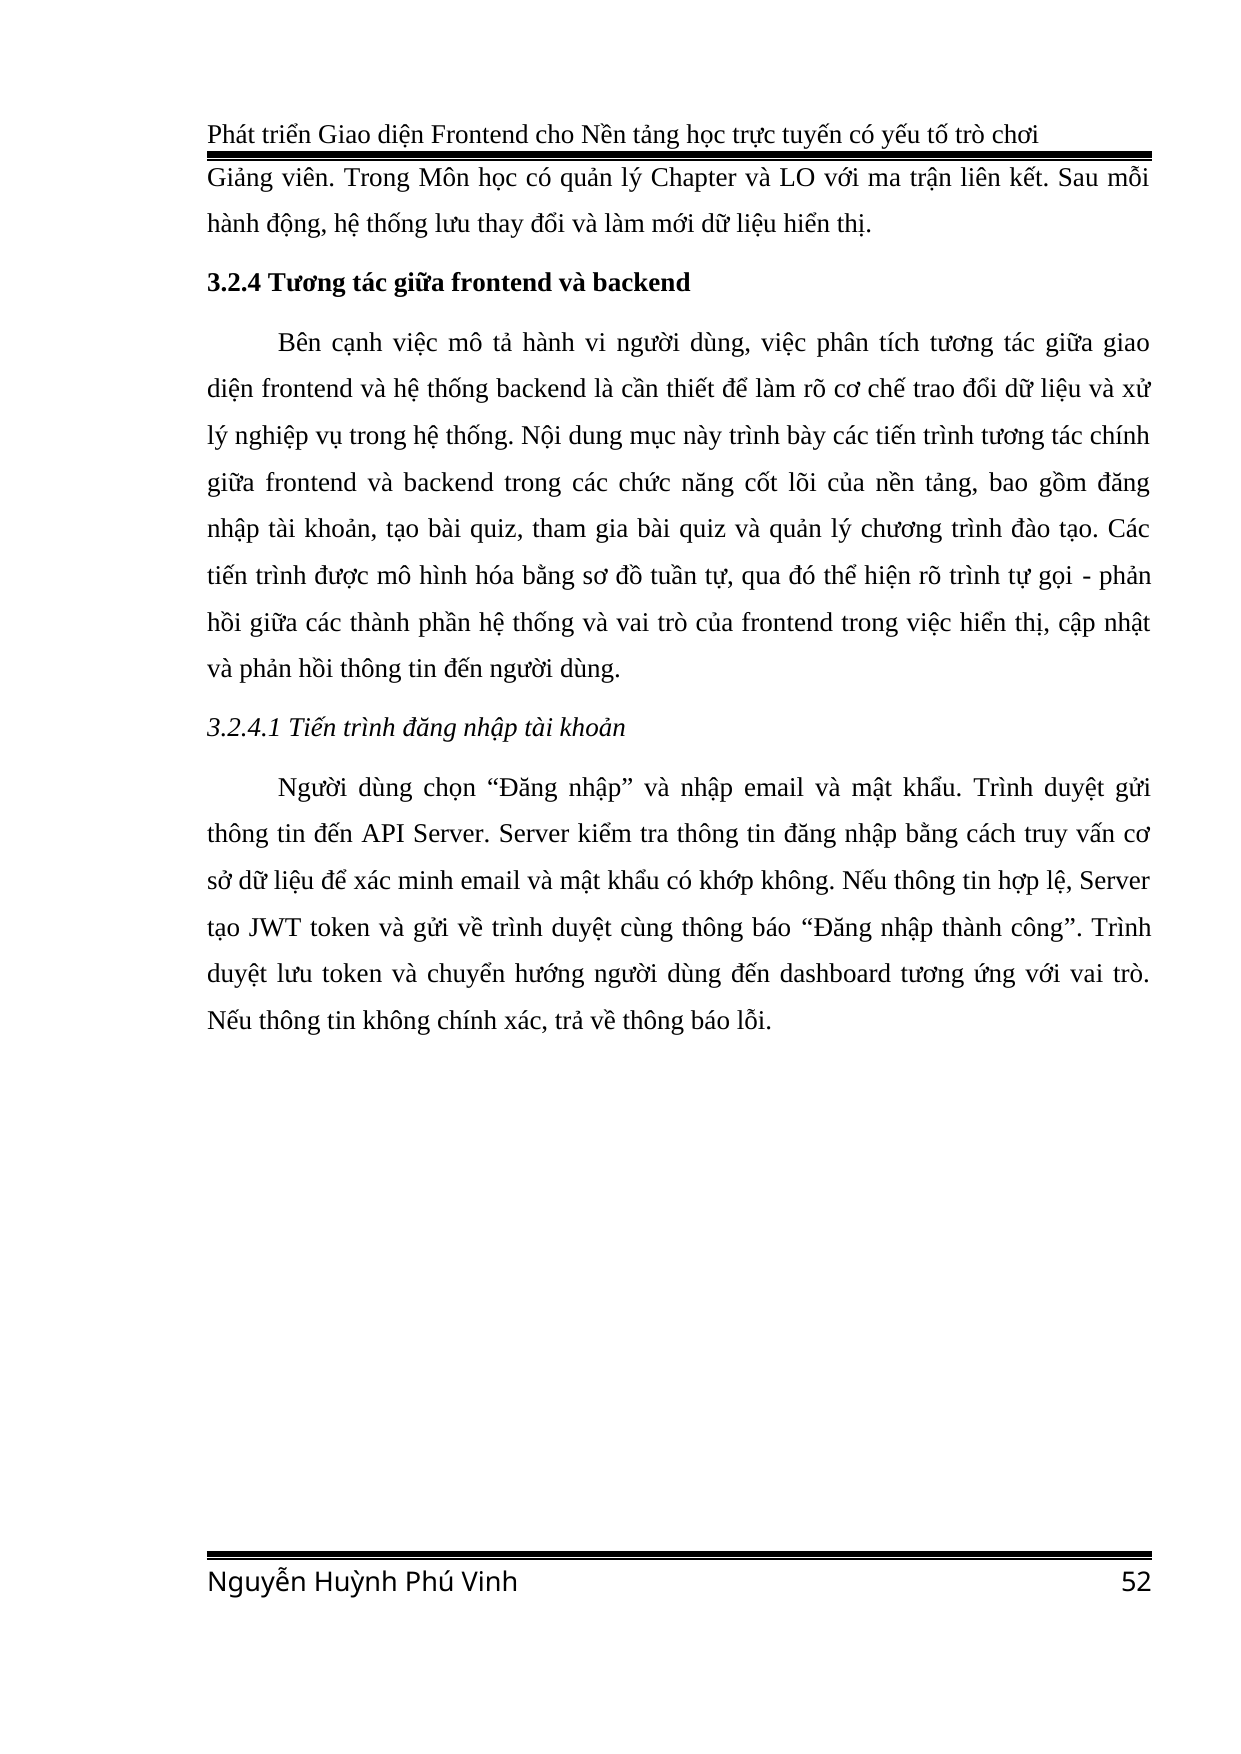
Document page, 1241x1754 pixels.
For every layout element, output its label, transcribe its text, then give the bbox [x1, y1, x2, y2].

text Bên cạnh việc mô tả hành vi người dùng, việc phân tích tương tác giữa giao diện frontend và hệ thống backend là cần thiết để làm rõ cơ chế trao đổi dữ liệu và xử lý nghiệp vụ trong hệ thống. Nội dung mục này trình bày các tiến trình tương tác chính giữa frontend và backend trong các chức năng cốt lõi của nền tảng, bao gồm đăng nhập tài khoản, tạo bài quiz, tham gia bài quiz và quản lý chương trình đào tạo. Các tiến trình được mô hình hóa bằng sơ đồ tuần tự, qua đó thể hiện rõ trình tự gọi - phản hồi giữa các thành phần hệ thống và vai trò của frontend trong việc hiển thị, cập nhật và phản hồi thông tin đến người dùng. [207, 326, 1152, 683]
subtitle Tiến trình đăng nhập tài khoản [207, 712, 1152, 743]
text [207, 161, 1152, 238]
text Người dùng chọn “Đăng nhập” và nhập email và mật khẩu. Trình duyệt gửi thông tin đến API Server. Server kiểm tra thông tin đăng nhập bằng cách truy vấn cơ sở dữ liệu để xác minh email và mật khẩu có khớp không. Nếu thông tin hợp lệ, Server tạo JWT token và gửi về trình duyệt cùng thông báo “Đăng nhập thành công”. Trình duyệt lưu token và chuyển hướng người dùng đến dashboard tương ứng với vai trò. Nếu thông tin không chính xác, trả về thông báo lỗi. [207, 771, 1152, 1035]
subtitle Tương tác giữa frontend và backend [207, 267, 1152, 298]
